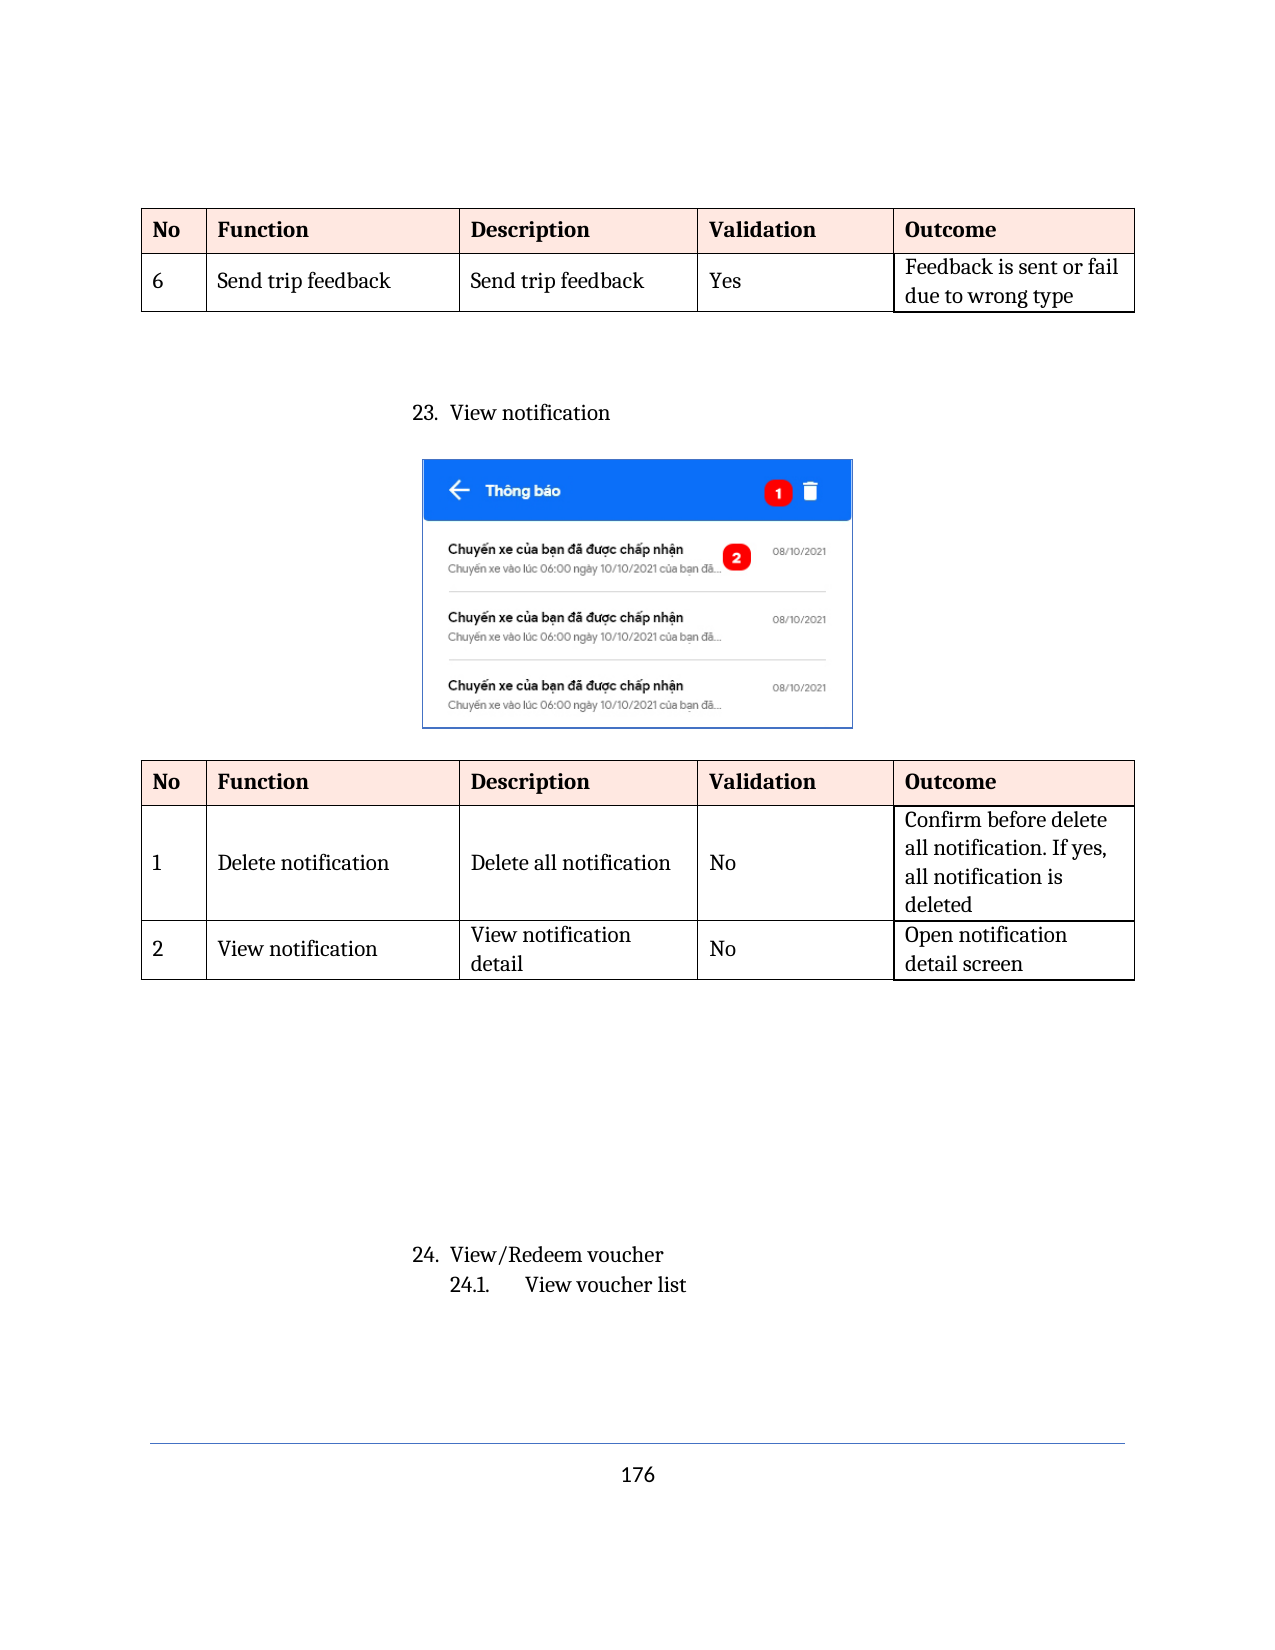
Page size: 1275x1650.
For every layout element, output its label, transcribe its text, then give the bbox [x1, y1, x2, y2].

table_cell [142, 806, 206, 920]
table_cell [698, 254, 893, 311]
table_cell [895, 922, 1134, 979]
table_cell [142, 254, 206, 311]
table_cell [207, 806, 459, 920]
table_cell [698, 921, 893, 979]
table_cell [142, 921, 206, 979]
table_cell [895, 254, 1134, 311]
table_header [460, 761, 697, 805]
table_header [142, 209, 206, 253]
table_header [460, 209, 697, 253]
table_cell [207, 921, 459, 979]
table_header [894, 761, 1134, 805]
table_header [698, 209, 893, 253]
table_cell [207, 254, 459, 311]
list View notification [412, 399, 1125, 426]
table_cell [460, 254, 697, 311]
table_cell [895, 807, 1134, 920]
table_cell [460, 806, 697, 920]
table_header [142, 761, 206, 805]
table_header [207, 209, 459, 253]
picture [423, 460, 852, 727]
list View/Redeem voucher [412, 1242, 1125, 1268]
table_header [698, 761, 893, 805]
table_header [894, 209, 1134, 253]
list View voucher list [450, 1272, 1125, 1298]
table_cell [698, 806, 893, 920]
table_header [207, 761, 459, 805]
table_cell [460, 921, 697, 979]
